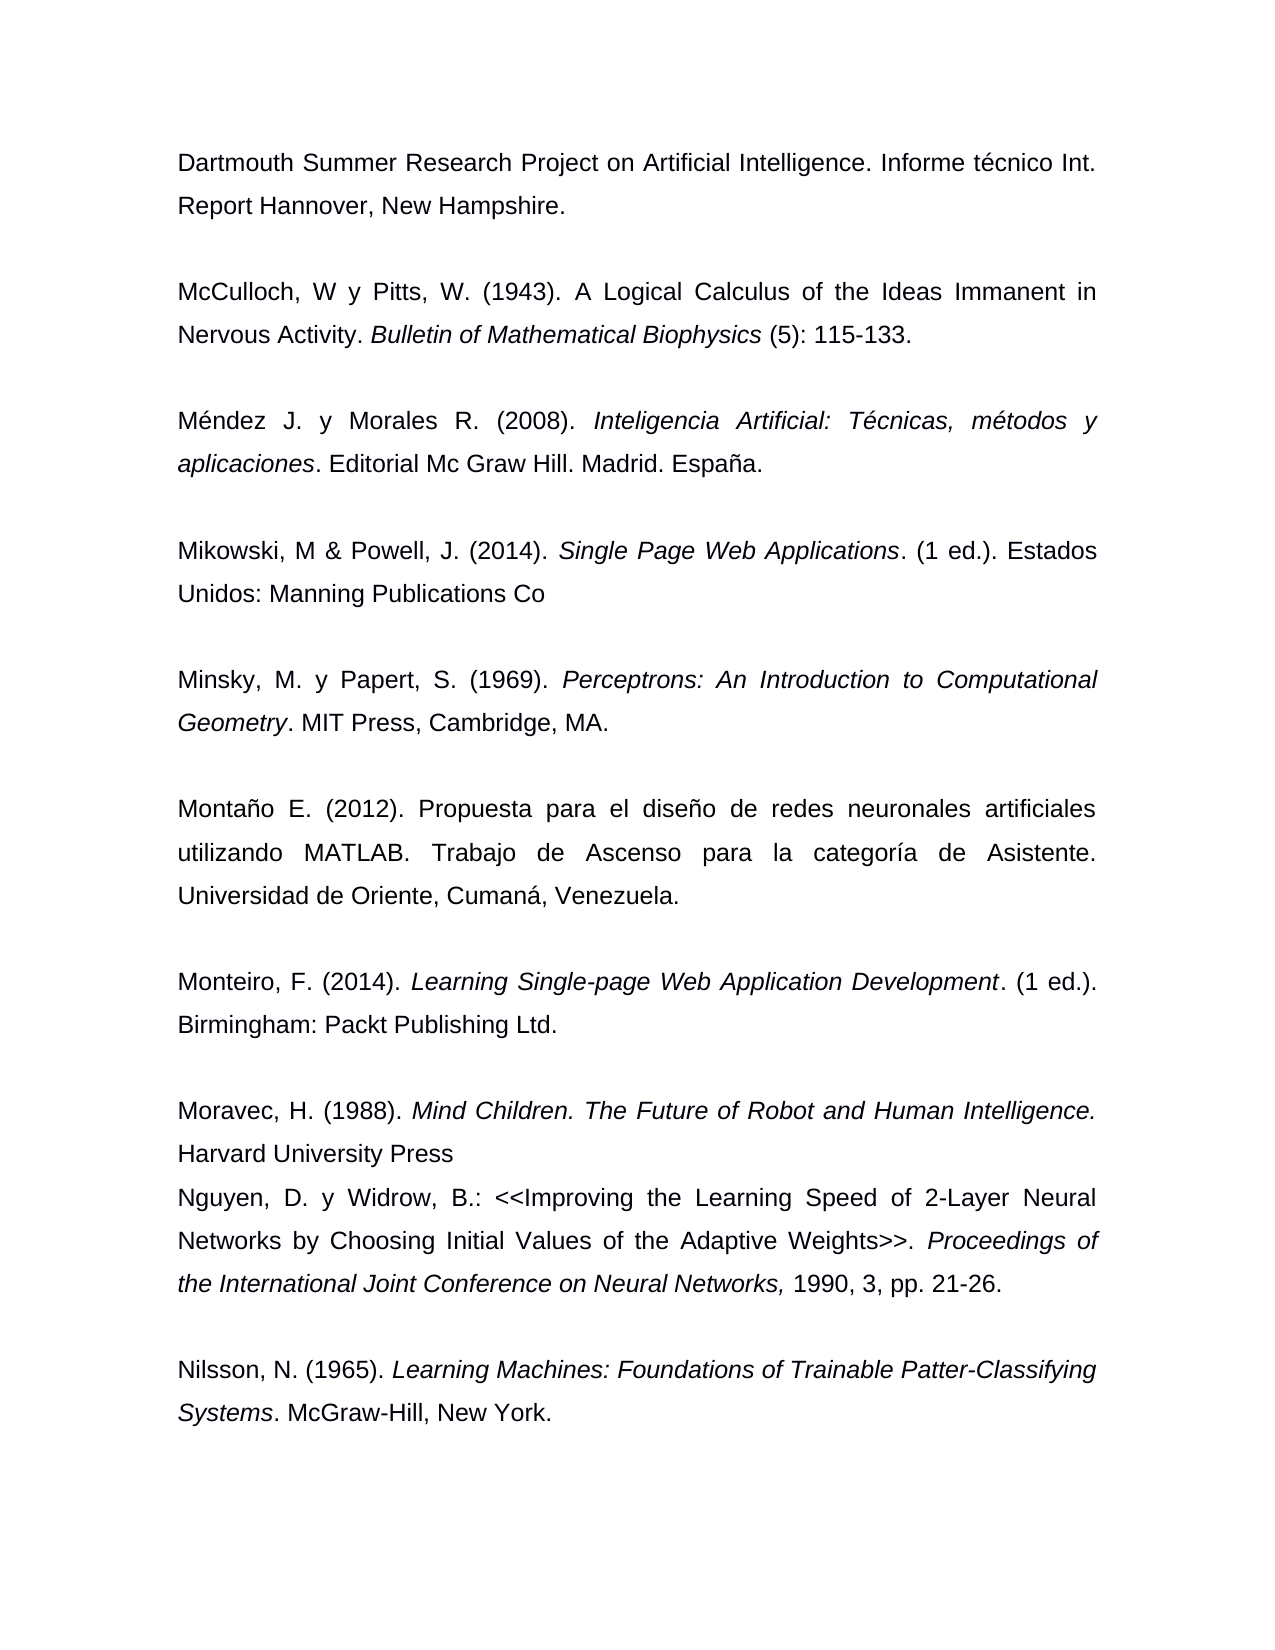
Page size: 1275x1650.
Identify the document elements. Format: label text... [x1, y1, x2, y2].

text Montaño E. (2012). Propuesta para el diseño de redes neuronales artificiales utilizando MATLAB. Trabajo de Ascenso para la categoría de Asistente. Universidad de Oriente, Cumaná, Venezuela. [177, 794, 1098, 909]
text Minsky, M. y Papert, S. (1969). Perceptrons: An Introduction to Computational Geometry. MIT Press, Cambridge, MA. [177, 665, 1098, 737]
text Méndez J. y Morales R. (2008). Inteligencia Artificial: Técnicas, métodos y aplicaciones. Editorial Mc Graw Hill. Madrid. España. [177, 406, 1098, 478]
text Moravec, H. (1988). Mind Children. The Future of Robot and Human Intelligence. Harvard University Press [177, 1096, 1098, 1168]
text McCulloch, W y Pitts, W. (1943). A Logical Calculus of the Ideas Immanent in Nervous Activity. Bulletin of Mathematical Biophysics (5): 115-133. [177, 277, 1098, 349]
text Monteiro, F. (2014). Learning Single-page Web Application Development. (1 ed.). Birmingham: Packt Publishing Ltd. [177, 967, 1098, 1039]
text Nilsson, N. (1965). Learning Machines: Foundations of Trainable Patter-Classifying Systems. McGraw-Hill, New York. [177, 1355, 1098, 1427]
text Mikowski, M & Powell, J. (2014). Single Page Web Applications. (1 ed.). Estados Unidos: Manning Publications Co [177, 536, 1098, 608]
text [177, 148, 1098, 219]
text Nguyen, D. y Widrow, B.: <<Improving the Learning Speed of 2-Layer Neural Networks by Choosing Initial Values of the Adaptive Weights>>. Proceedings of the International Joint Conference on Neural Networks, 1990, 3, pp. 21-26. [177, 1183, 1098, 1298]
